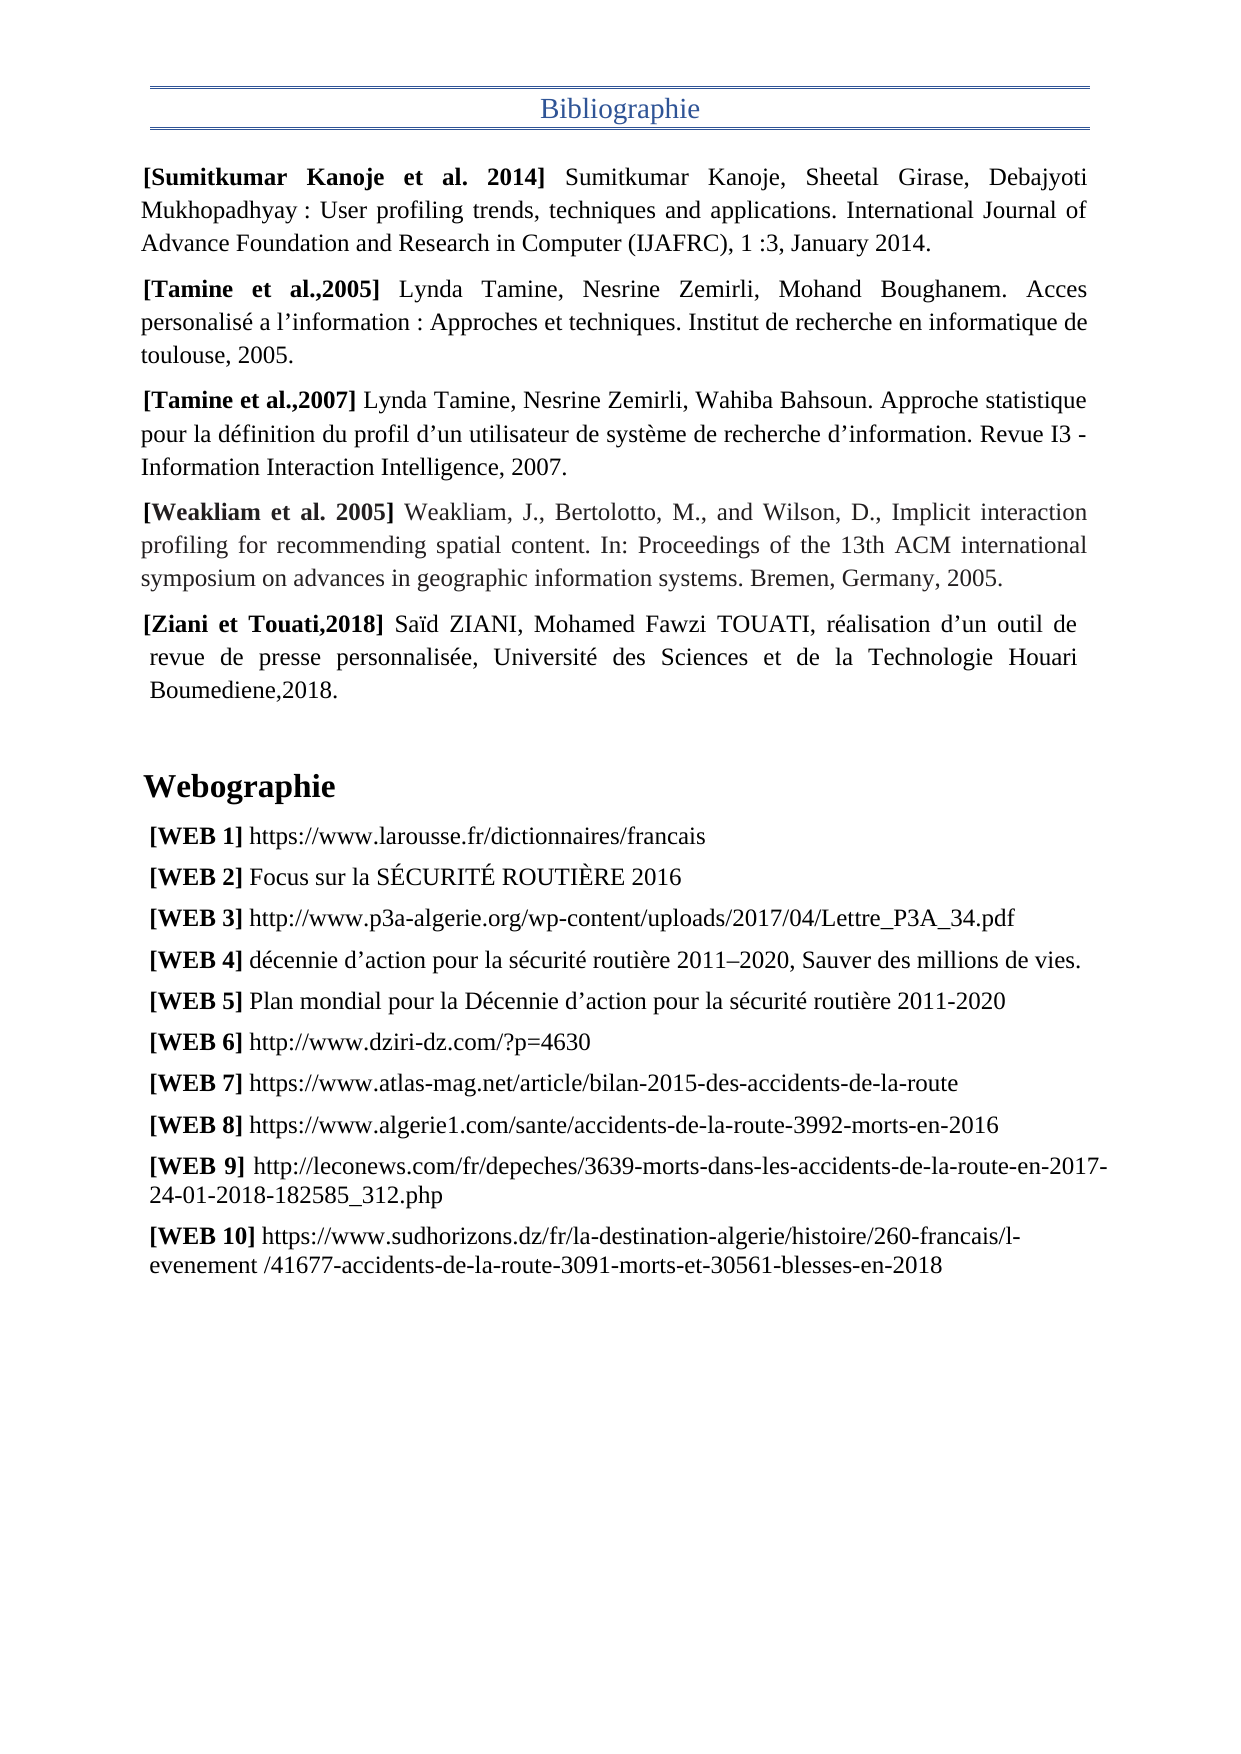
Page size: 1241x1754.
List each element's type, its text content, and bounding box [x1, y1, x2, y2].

table_cell [WEB 1] https://www.larousse.fr/dictionnaires/francais [141, 809, 1115, 850]
table_cell [WEB 3] http://www.p3a-algerie.org/wp-content/uploads/2017/04/Lettre_P3A_34.pdf [141, 891, 1115, 932]
table_cell [WEB 4] décennie d’action pour la sécurité routière 2011–2020, Sauver des millions de vies. [141, 932, 1115, 973]
table_cell [WEB 2] Focus sur la SÉCURITÉ ROUTIÈRE 2016 [141, 850, 1115, 891]
table_cell [Sumitkumar Kanoje et al. 2014] Sumitkumar Kanoje, Sheetal Girase, Debajyoti Mukhopadhyay : User profiling trends, techniques and applications. International Journal of Advance Foundation and Research in Computer (IJAFRC), 1 :3, January 2014. [131, 150, 1106, 262]
table_cell [Weakliam et al. 2005] Weakliam, J., Bertolotto, M., and Wilson, D., Implicit interaction profiling for recommending spatial content. In: Proceedings of the 13th ACM international symposium on advances in geographic information systems. Bremen, Germany, 2005. [131, 485, 1106, 596]
table_cell [WEB 8] https://www.algerie1.com/sante/accidents-de-la-route-3992-morts-en-2016 [141, 1097, 1115, 1138]
table_cell [Tamine et al.,2007] Lynda Tamine, Nesrine Zemirli, Wahiba Bahsoun. Approche statistique pour la définition du profil d’un utilisateur de système de recherche d’information. Revue I3 - Information Interaction Intelligence, 2007. [131, 373, 1106, 485]
table_cell [WEB 5] Plan mondial pour la Décennie d’action pour la sécurité routière 2011-2020 [141, 974, 1115, 1015]
table_cell [Tamine et al.,2005] Lynda Tamine, Nesrine Zemirli, Mohand Boughanem. Acces personalisé a l’information : Approches et techniques. Institut de recherche en informatique de toulouse, 2005. [131, 262, 1106, 373]
table_cell [Ziani et Touati,2018] Saïd ZIANI, Mohamed Fawzi TOUATI, réalisation d’un outil de revue de presse personnalisée, Université des Sciences et de la Technologie Houari Boumediene,2018. Webographie [131, 596, 1096, 808]
table_cell [WEB 6] http://www.dziri-dz.com/?p=4630 [141, 1015, 1115, 1056]
table_cell [WEB 7] https://www.atlas-mag.net/article/bilan-2015-des-accidents-de-la-route [141, 1056, 1115, 1097]
table_cell [WEB 9] http://leconews.com/fr/depeches/3639-morts-dans-les-accidents-de-la-route-en-2017-24-01-2018-182585_312.php [WEB 10] https://www.sudhorizons.dz/fr/la-destination-algerie/histoire/260-francais/l-evenement /41677-accidents-de-la-route-3091-morts-et-30561-blesses-en-2018 [141, 1139, 1115, 1278]
